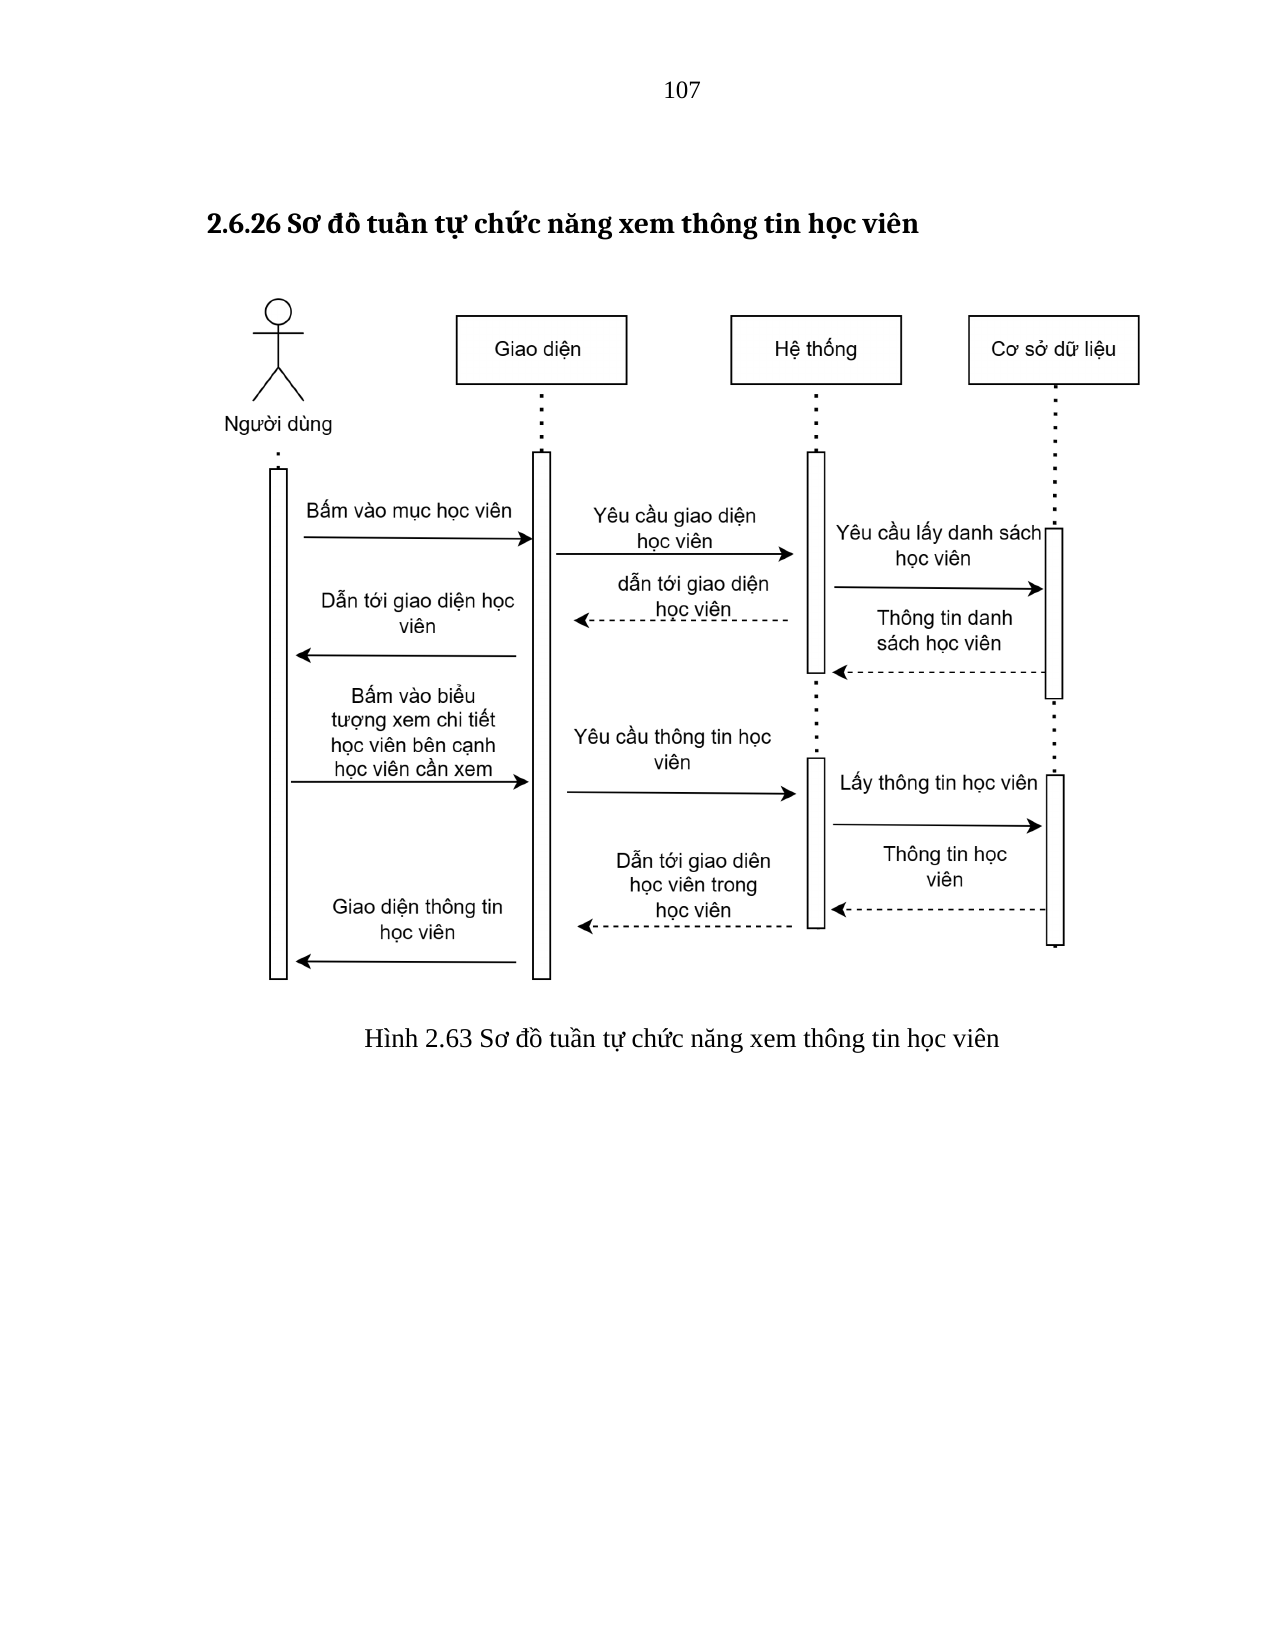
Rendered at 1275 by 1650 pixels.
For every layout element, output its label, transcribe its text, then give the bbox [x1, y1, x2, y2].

picture [206, 282, 1157, 997]
subtitle 2.6.26 Sơ đồ tuần tự chức năng xem thông tin học viên [207, 207, 1157, 240]
text Hình 2.63 Sơ đồ tuần tự chức năng xem thông tin học viên [207, 1022, 1157, 1053]
